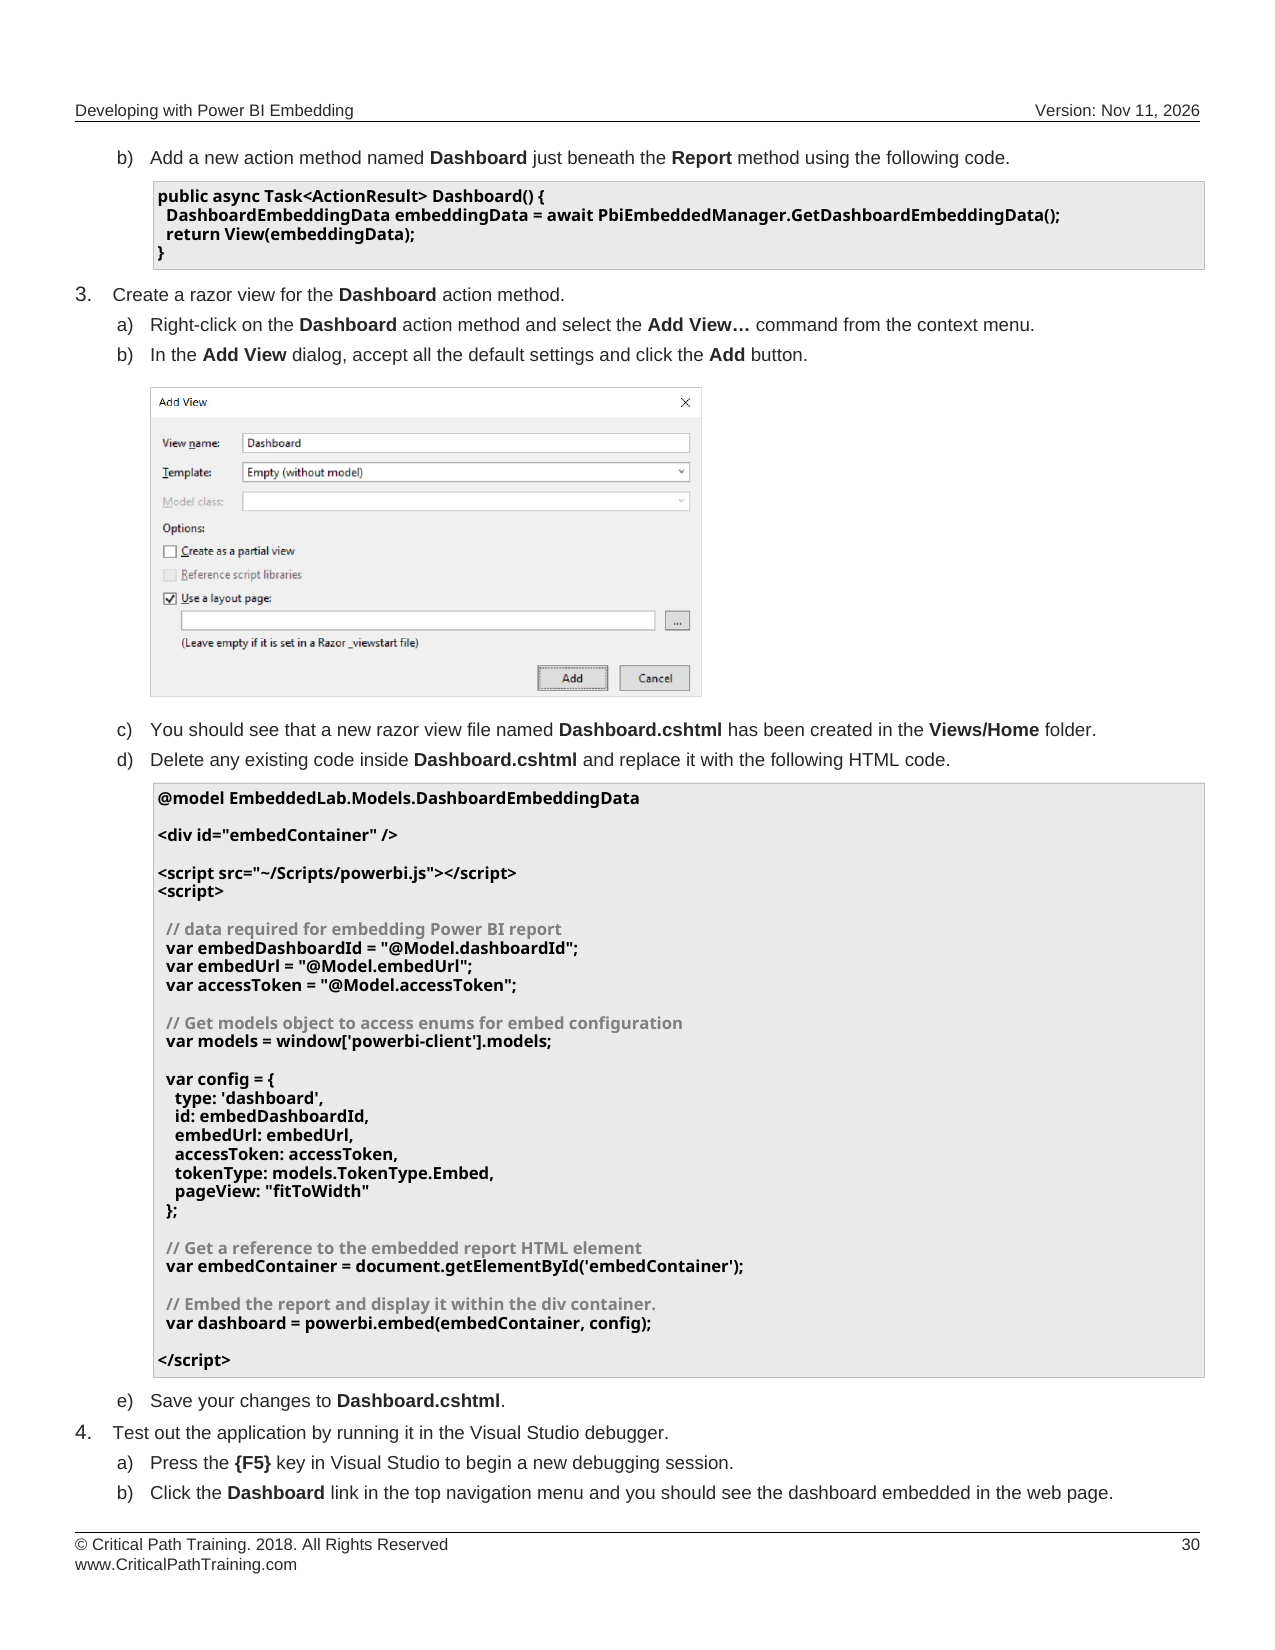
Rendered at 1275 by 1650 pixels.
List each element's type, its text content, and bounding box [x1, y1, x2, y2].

text Test out the application by running it in the Visual Studio debugger. [75, 1419, 1200, 1443]
text embedUrl: embedUrl, [154, 1120, 1204, 1139]
text var models = window['powerbi-client'].models; [154, 1026, 1204, 1045]
text <div id="embedContainer" /> [154, 820, 1204, 839]
text tokenType: models.TokenType.Embed, [154, 1157, 1204, 1176]
text } [154, 237, 1204, 269]
picture [150, 387, 702, 697]
text public async Task<ActionResult> Dashboard() { [154, 182, 1204, 200]
text </script> [154, 1345, 1204, 1377]
text var dashboard = powerbi.embed(embedContainer, config); [154, 1307, 1204, 1326]
list Add a new action method named Dashboard just beneath the Report method using the following code. [117, 147, 1200, 168]
text accessToken: accessToken, [154, 1139, 1204, 1157]
text In the Add View dialog, accept all the default settings and click the Add button. [117, 344, 1200, 366]
text // Get models object to access enums for embed configuration [154, 1007, 1204, 1026]
text <script> [154, 876, 1204, 895]
text }; [154, 1195, 1204, 1214]
text id: embedDashboardId, [154, 1101, 1204, 1120]
text Create a razor view for the Dashboard action method. [75, 282, 1200, 306]
text // Embed the report and display it within the div container. [154, 1289, 1204, 1307]
text DashboardEmbeddingData embeddingData = await PbiEmbeddedManager.GetDashboardEmbeddingData(); [154, 200, 1204, 218]
text @model EmbeddedLab.Models.DashboardEmbeddingData [154, 784, 1204, 801]
text // data required for embedding Power BI report [154, 914, 1204, 932]
text Press the {F5} key in Visual Studio to begin a new debugging session. [117, 1452, 1200, 1473]
text Delete any existing code inside Dashboard.cshtml and replace it with the following HTML code. [117, 748, 1200, 770]
text Right-click on the Dashboard action method and select the Add View… command from the context menu. [117, 314, 1200, 336]
text Click the Dashboard link in the top navigation menu and you should see the dashboard embedded in the web page. [117, 1482, 1200, 1503]
text var embedUrl = "@Model.embedUrl"; [154, 951, 1204, 970]
text var embedDashboardId = "@Model.dashboardId"; [154, 932, 1204, 951]
text You should see that a new razor view file named Dashboard.cshtml has been created in the Views/Home folder. [117, 718, 1200, 740]
text type: 'dashboard', [154, 1082, 1204, 1101]
text // Get a reference to the embedded report HTML element [154, 1232, 1204, 1251]
text return View(embeddingData); [154, 218, 1204, 237]
text Save your changes to Dashboard.cshtml. [117, 1390, 1200, 1411]
text var embedContainer = document.getElementById('embedContainer'); [154, 1251, 1204, 1270]
text pageView: "fitToWidth" [154, 1176, 1204, 1195]
text var accessToken = "@Model.accessToken"; [154, 970, 1204, 989]
text var config = { [154, 1064, 1204, 1082]
text <script src="~/Scripts/powerbi.js"></script> [154, 857, 1204, 876]
